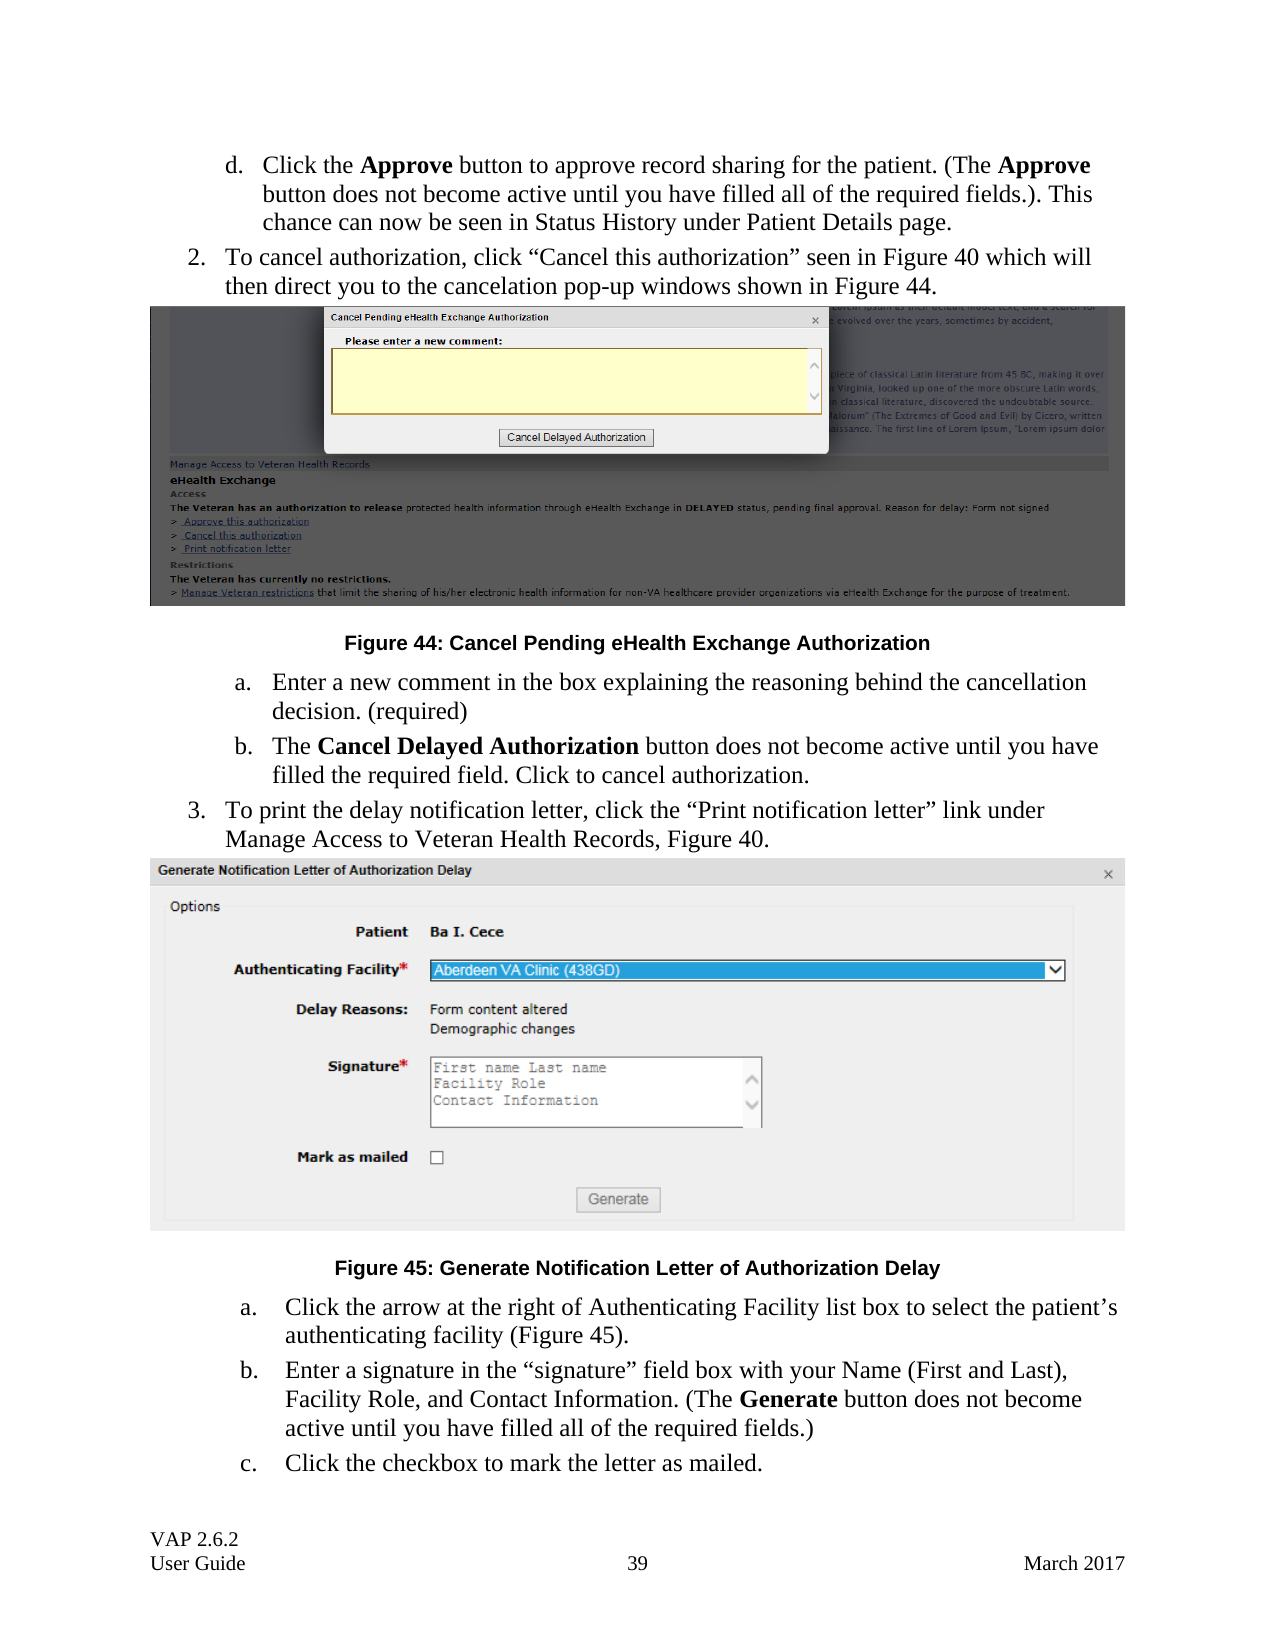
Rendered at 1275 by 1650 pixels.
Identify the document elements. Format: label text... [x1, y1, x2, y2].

list Enter a signature in the “signature” field box with your Name (First and Last), Facility Role, and Contact Information. (The Generate button does not become active until you have filled all of the required fields.) [240, 1356, 1125, 1442]
picture [150, 306, 1125, 606]
list Click the arrow at the right of Authenticating Facility list box to select the patient’s authenticating facility (Figure 45). [240, 1292, 1125, 1349]
list Enter a new comment in the box explaining the reasoning behind the cancellation decision. (required) [234, 667, 1125, 725]
picture [150, 858, 1125, 1231]
list Click the checkbox to mark the letter as mailed. [240, 1448, 1125, 1477]
text Figure 44: Cancel Pending eHealth Exchange Authorization [150, 631, 1125, 655]
list The Cancel Delayed Authorization button does not become active until you have filled the required field. Click to cancel authorization. [234, 731, 1125, 789]
text Figure 45: Generate Notification Letter of Authorization Delay [150, 1255, 1125, 1279]
text To cancel authorization, click “Cancel this authorization” seen in Figure 40 which will then direct you to the cancelation pop-up windows shown in Figure 44. [187, 242, 1125, 300]
text To print the delay notification letter, click the “Print notification letter” link under Manage Access to Veteran Health Records, Figure 40. [187, 795, 1125, 852]
text Click the Approve button to approve record sharing for the patient. (The Approve button does not become active until you have filled all of the required fields.). This chance can now be seen in Status History under Patient Details page. [225, 150, 1125, 236]
